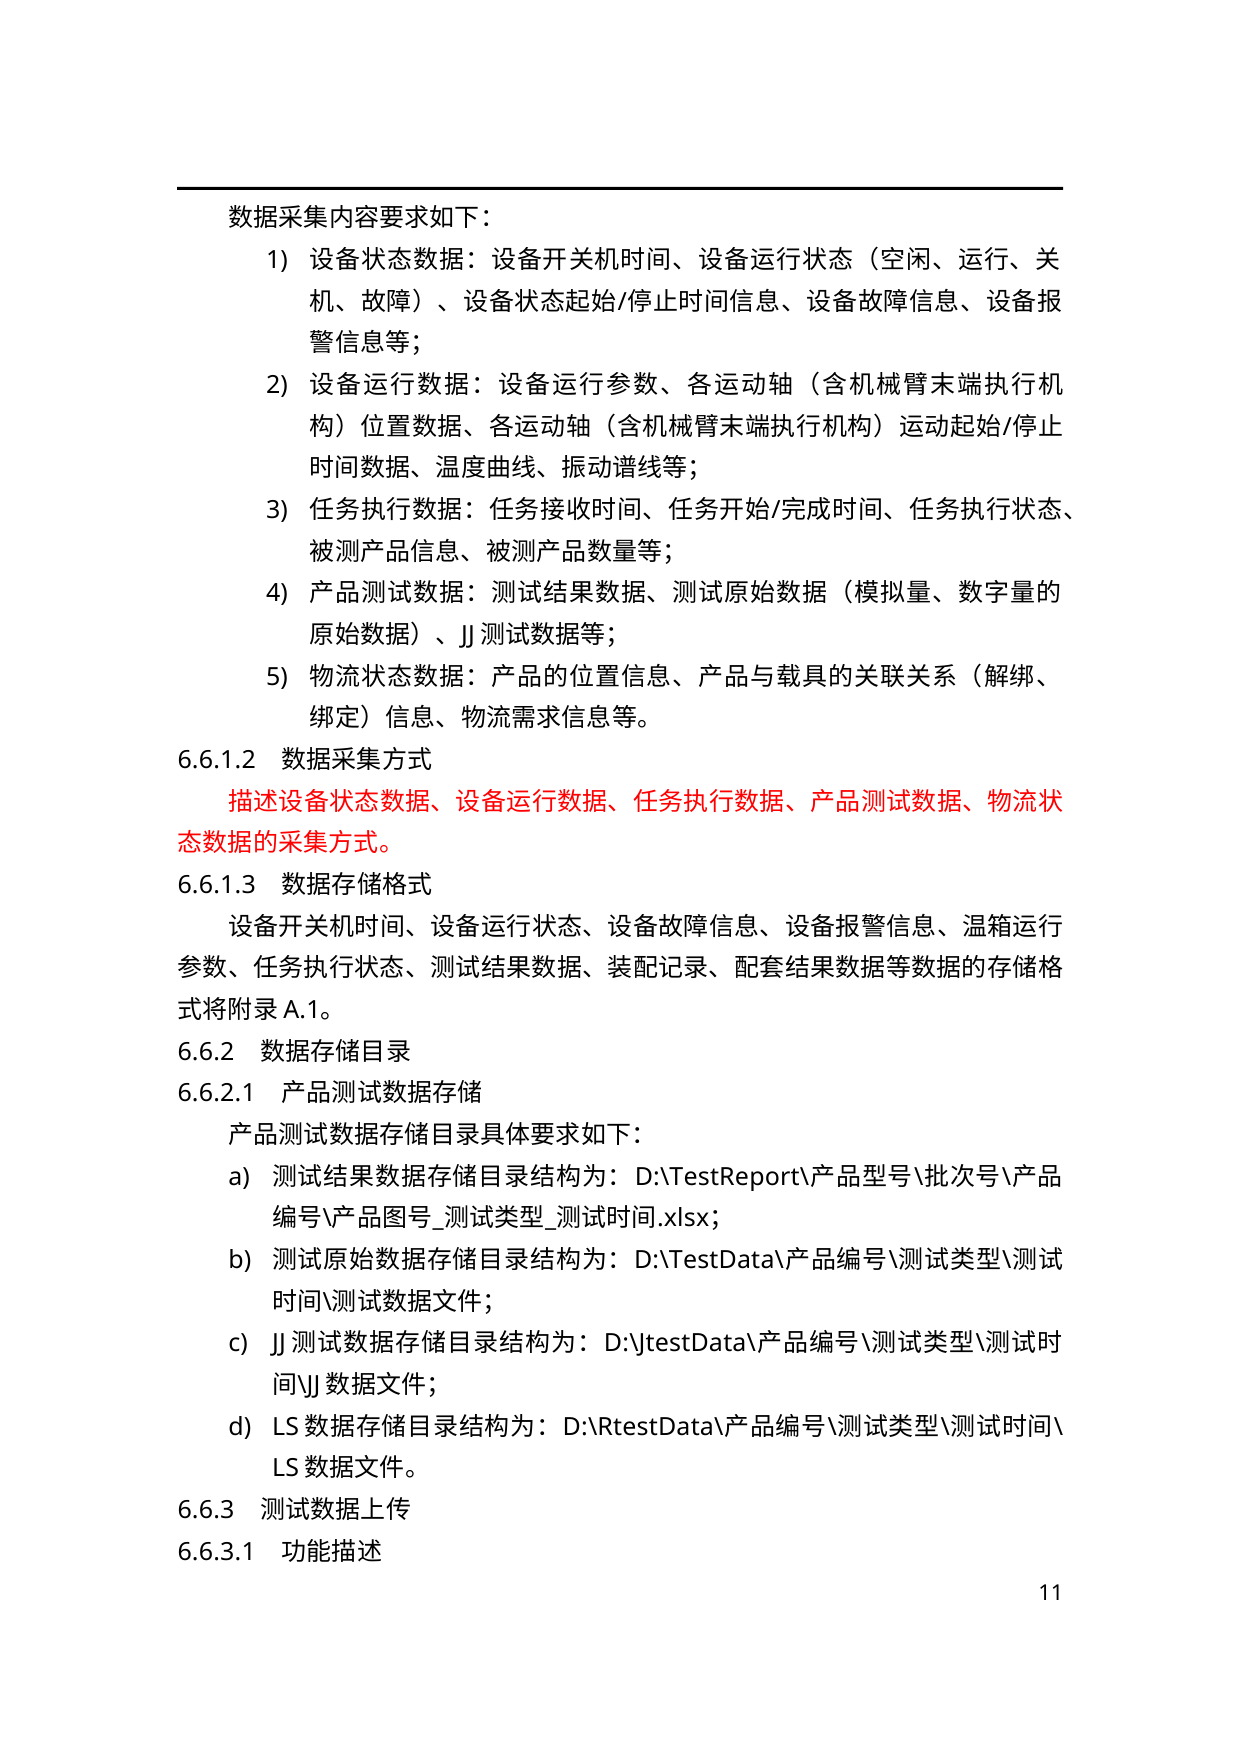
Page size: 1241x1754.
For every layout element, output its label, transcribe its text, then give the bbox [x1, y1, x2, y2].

text 描述设备状态数据、设备运行数据、任务执行数据、产品测试数据、物流状态数据的采集方式。 [177, 776, 1063, 859]
text 数据采集内容要求如下： [177, 192, 1063, 234]
text 产品测试数据存储 [177, 1067, 1063, 1109]
list 测试结果数据存储目录结构为：D:\TestReport\产品型号\批次号\产品编号\产品图号_测试类型_测试时间.xlsx； [228, 1151, 1063, 1234]
text 数据采集方式 [177, 734, 1063, 776]
list 物流状态数据：产品的位置信息、产品与载具的关联关系（解绑、绑定）信息、物流需求信息等。 [266, 651, 1063, 734]
list 设备状态数据：设备开关机时间、设备运行状态（空闲、运行、关机、故障）、设备状态起始/停止时间信息、设备故障信息、设备报警信息等； [266, 234, 1063, 359]
text 功能描述 [177, 1526, 1063, 1567]
list LS数据存储目录结构为：D:\RtestData\产品编号\测试类型\测试时间\LS数据文件。 [228, 1401, 1063, 1484]
text 数据存储目录 [177, 1026, 1063, 1067]
list 产品测试数据：测试结果数据、测试原始数据（模拟量、数字量的原始数据）、JJ测试数据等； [266, 567, 1063, 651]
text 产品测试数据存储目录具体要求如下： [177, 1109, 1063, 1151]
text 设备开关机时间、设备运行状态、设备故障信息、设备报警信息、温箱运行参数、任务执行状态、测试结果数据、装配记录、配套结果数据等数据的存储格式将附录A.1。 [177, 901, 1063, 1026]
list 设备运行数据：设备运行参数、各运动轴（含机械臂末端执行机构）位置数据、各运动轴（含机械臂末端执行机构）运动起始/停止时间数据、温度曲线、振动谱线等； [266, 359, 1063, 484]
text 数据存储格式 [177, 859, 1063, 901]
text 测试数据上传 [177, 1484, 1063, 1526]
list 测试原始数据存储目录结构为：D:\TestData\产品编号\测试类型\测试时间\测试数据文件； [228, 1234, 1063, 1317]
list 任务执行数据：任务接收时间、任务开始/完成时间、任务执行状态、被测产品信息、被测产品数量等； [266, 484, 1063, 567]
list JJ测试数据存储目录结构为：D:\JtestData\产品编号\测试类型\测试时间\JJ数据文件； [228, 1317, 1063, 1401]
